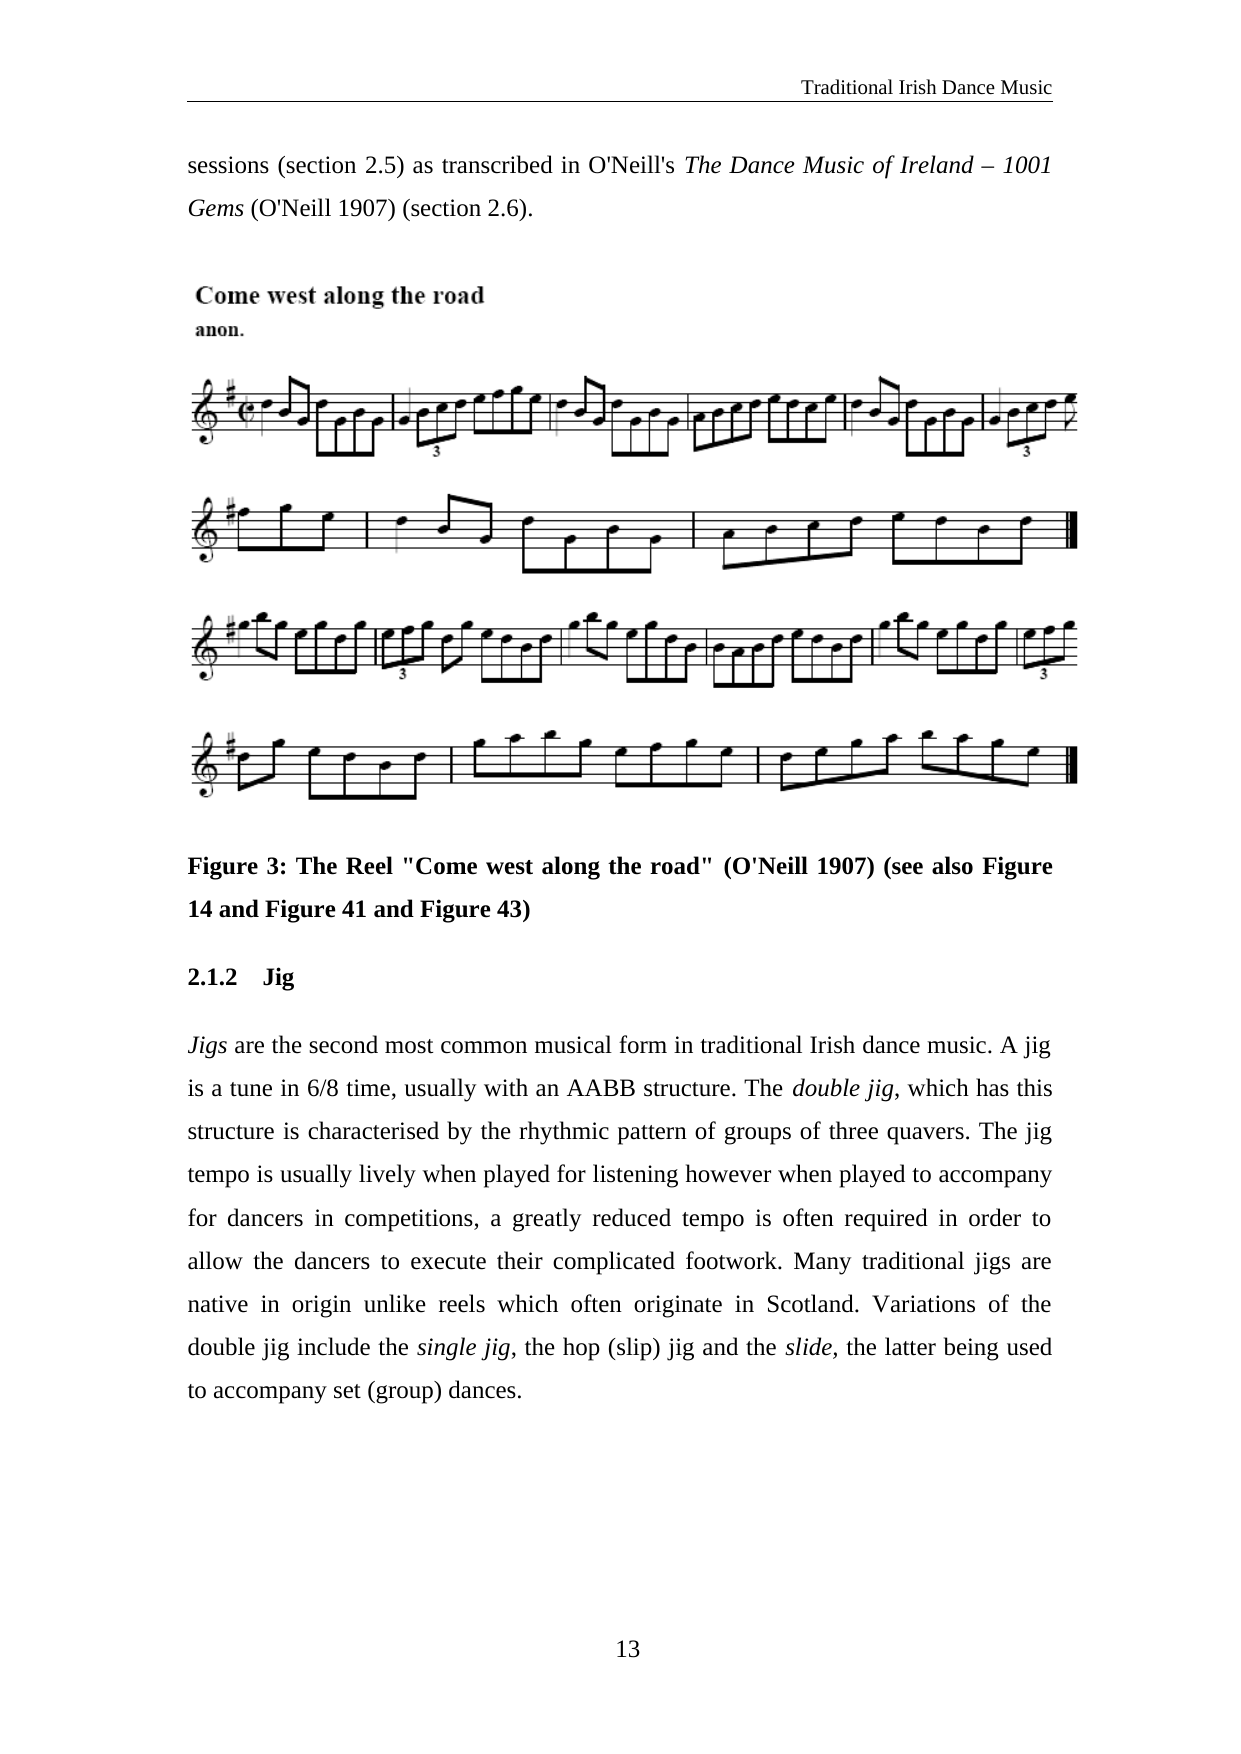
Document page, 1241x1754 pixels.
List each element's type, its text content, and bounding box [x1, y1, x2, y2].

text Jigs are the second most common musical form in traditional Irish dance music. A jig is a tune in 6/8 time, usually with an AABB structure. The double jig, which has this structure is characterised by the rhythmic pattern of groups of three quavers. The jig tempo is usually lively when played for listening however when played to accompany for dancers in competitions, a greatly reduced tempo is often required in order to allow the dancers to execute their complicated footwork. Many traditional jigs are native in origin unlike reels which often originate in Scotland. Variations of the double jig include the single jig, the hop (slip) jig and the slide, the latter being used to accompany set (group) dances. [187, 1030, 1053, 1404]
subtitle Jig [187, 962, 1053, 991]
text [187, 150, 1053, 222]
